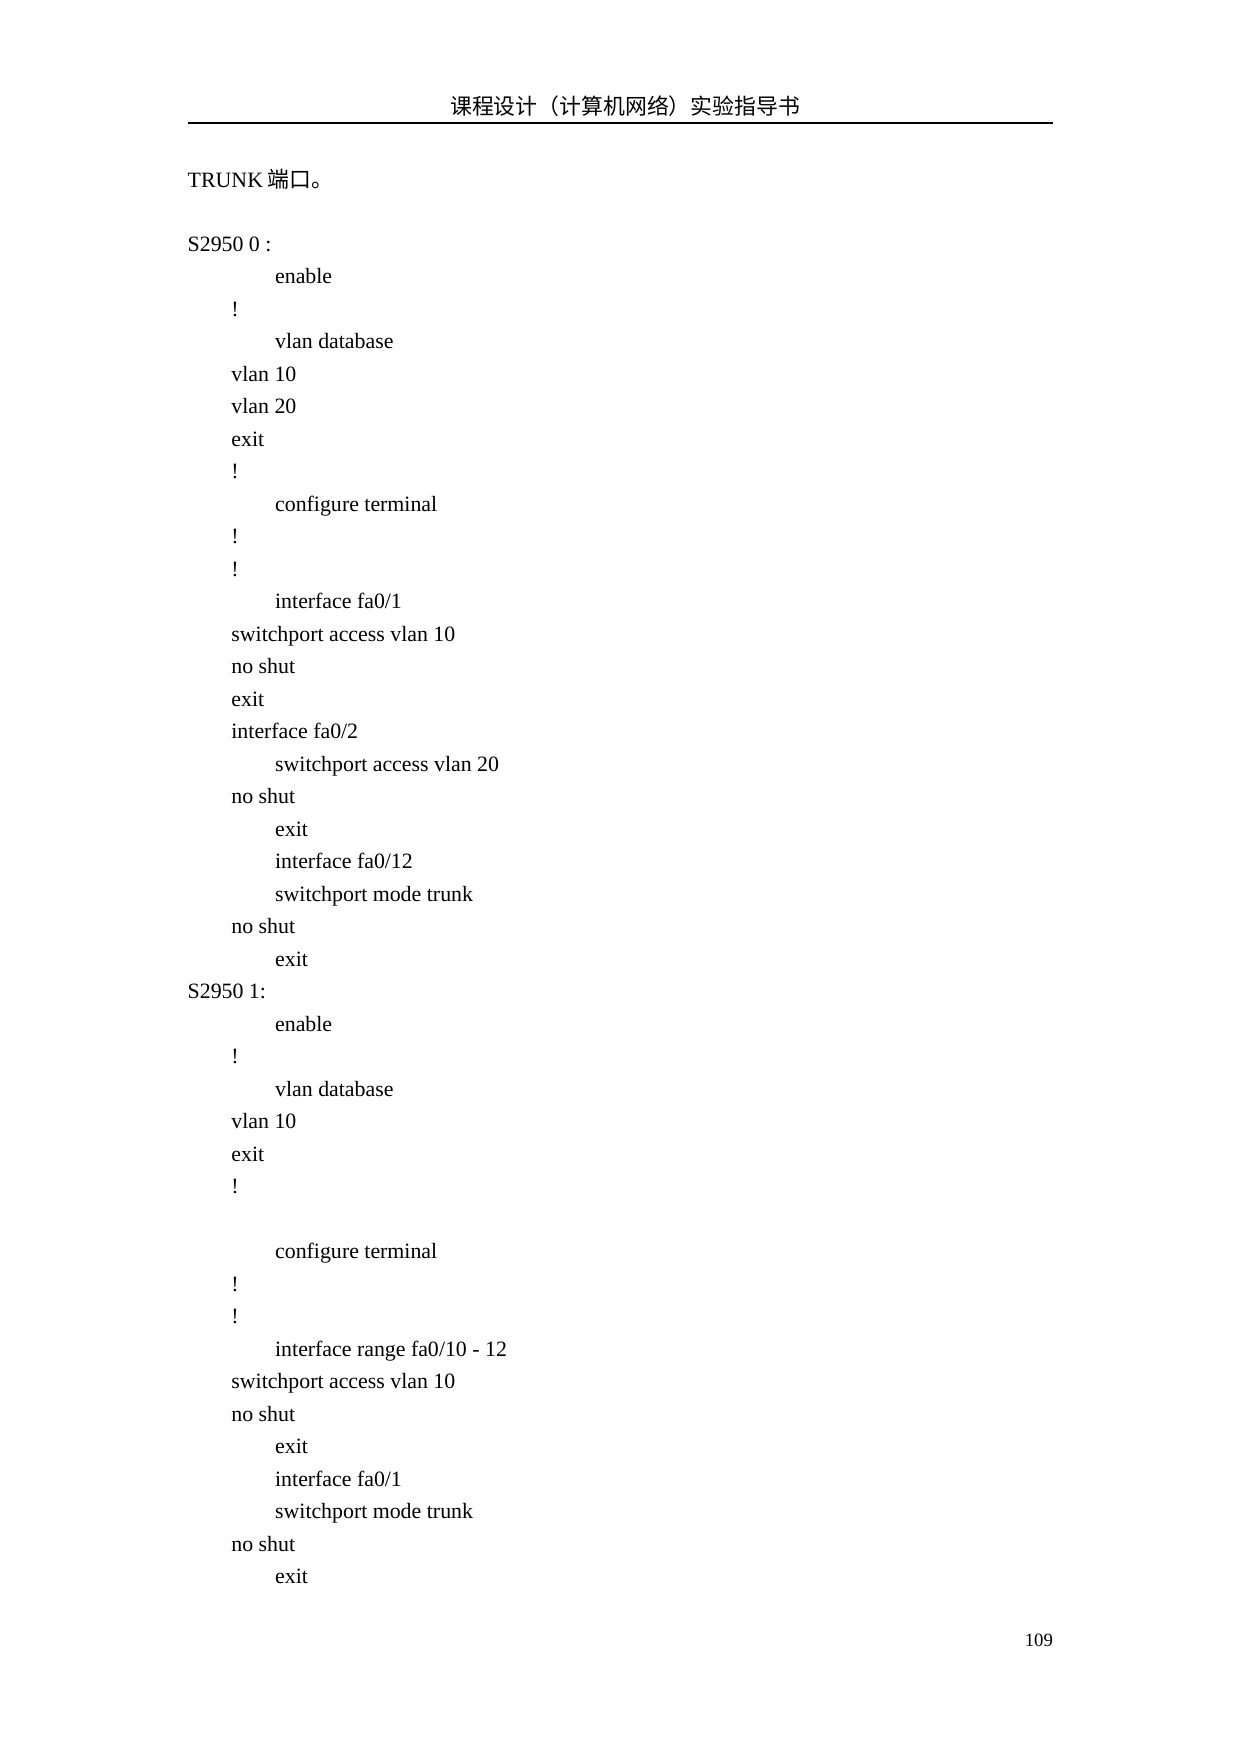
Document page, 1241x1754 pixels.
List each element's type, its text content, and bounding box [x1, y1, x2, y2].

text ! [187, 1039, 1053, 1072]
text exit [187, 1559, 1053, 1592]
text vlan 20 [187, 389, 1053, 422]
text ! [187, 552, 1053, 584]
text configure terminal [187, 487, 1053, 519]
text switchport access vlan 10 [187, 1364, 1053, 1397]
text exit [187, 942, 1053, 974]
text no shut [187, 779, 1053, 812]
text exit [187, 422, 1053, 454]
text no shut [187, 649, 1053, 682]
text no shut [187, 1527, 1053, 1559]
text interface range fa0/10 - 12 [187, 1332, 1053, 1364]
text interface fa0/2 [187, 714, 1053, 747]
text interface fa0/1 [187, 1462, 1053, 1494]
text vlan 10 [187, 357, 1053, 389]
text switchport access vlan 10 [187, 617, 1053, 649]
text switchport mode trunk [187, 877, 1053, 909]
text no shut [187, 909, 1053, 942]
text switchport access vlan 20 [187, 747, 1053, 779]
text vlan database [187, 1072, 1053, 1104]
text vlan database [187, 324, 1053, 357]
text vlan 10 [187, 1104, 1053, 1137]
text ! [187, 519, 1053, 552]
text configure terminal [187, 1234, 1053, 1267]
text ! [187, 1169, 1053, 1202]
text exit [187, 1137, 1053, 1169]
text interface fa0/1 [187, 584, 1053, 617]
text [187, 162, 1053, 194]
text ! [187, 1267, 1053, 1299]
text exit [187, 812, 1053, 844]
text S2950 0 : [187, 227, 1053, 259]
text ! [187, 292, 1053, 324]
text ! [187, 1299, 1053, 1332]
text enable [187, 1007, 1053, 1039]
text switchport mode trunk [187, 1494, 1053, 1527]
text exit [187, 682, 1053, 714]
text enable [187, 259, 1053, 292]
text ! [187, 454, 1053, 487]
text S2950 1: [187, 974, 1053, 1007]
text exit [187, 1429, 1053, 1462]
text no shut [187, 1397, 1053, 1429]
text interface fa0/12 [187, 844, 1053, 877]
